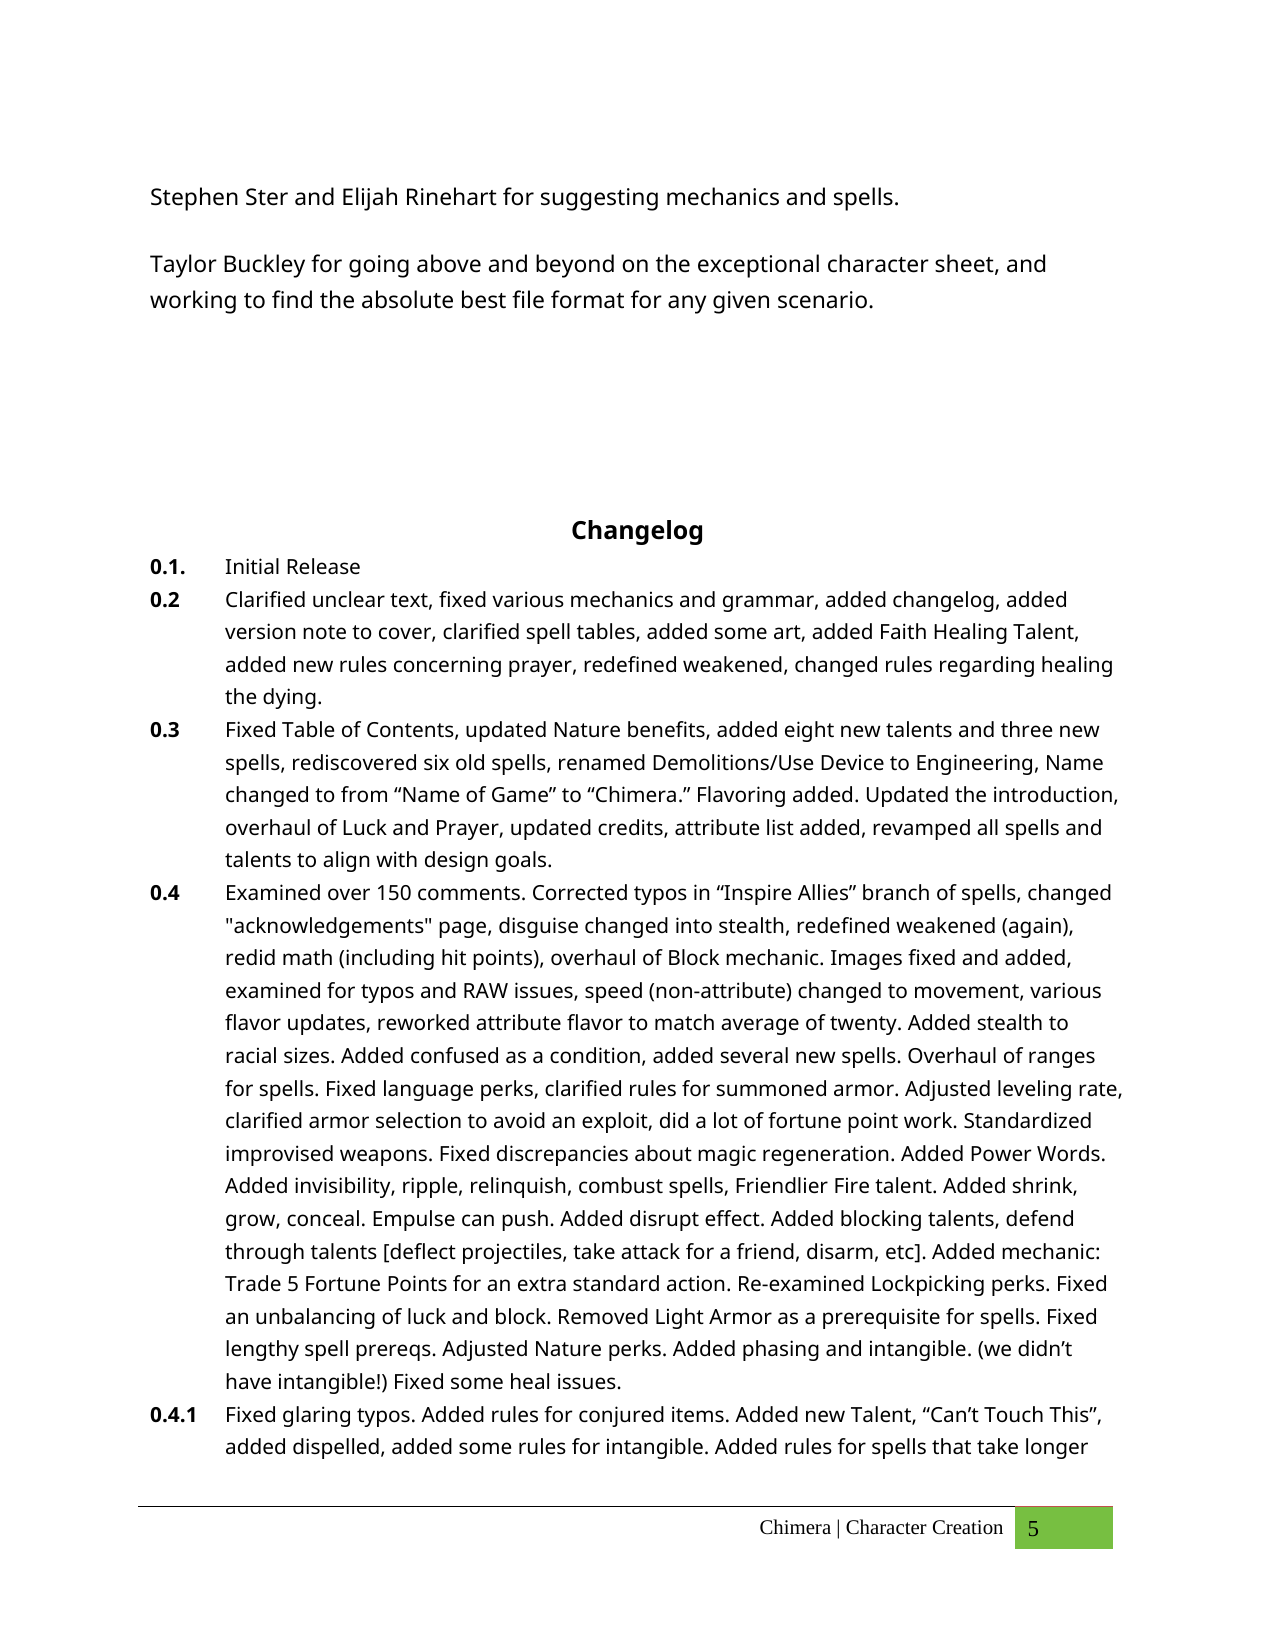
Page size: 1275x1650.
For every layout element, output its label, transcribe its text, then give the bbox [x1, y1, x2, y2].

text 0.3 Fixed Table of Contents, updated Nature benefits, added eight new talents and three new spells, rediscovered six old spells, renamed Demolitions/Use Device to Engineering, Name changed to from “Name of Game” to “Chimera.” Flavoring added. Updated the introduction, overhaul of Luck and Prayer, updated credits, attribute list added, revamped all spells and talents to align with design goals. [150, 715, 1125, 874]
text 0.4 Examined over 150 comments. Corrected typos in “Inspire Allies” branch of spells, changed "acknowledgements" page, disguise changed into stealth, redefined weakened (again), redid math (including hit points), overhaul of Block mechanic. Images fixed and added, examined for typos and RAW issues, speed (non-attribute) changed to movement, various flavor updates, reworked attribute flavor to match average of twenty. Added stealth to racial sizes. Added confused as a condition, added several new spells. Overhaul of ranges for spells. Fixed language perks, clarified rules for summoned armor. Adjusted leveling rate, clarified armor selection to avoid an exploit, did a lot of fortune point work. Standardized improvised weapons. Fixed discrepancies about magic regeneration. Added Power Words. Added invisibility, ripple, relinquish, combust spells, Friendlier Fire talent. Added shrink, grow, conceal. Empulse can push. Added disrupt effect. Added blocking talents, defend through talents [deflect projectiles, take attack for a friend, disarm, etc]. Added mechanic: Trade 5 Fortune Points for an extra standard action. Re-examined Lockpicking perks. Fixed an unbalancing of luck and block. Removed Light Armor as a prerequisite for spells. Fixed lengthy spell prereqs. Adjusted Nature perks. Added phasing and intangible. (we didn’t have intangible!) Fixed some heal issues. [150, 878, 1125, 1396]
list Initial Release [150, 552, 1125, 581]
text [150, 1400, 1125, 1461]
text 0.2 Clarified unclear text, fixed various mechanics and grammar, added changelog, added version note to cover, clarified spell tables, added some art, added Faith Healing Talent, added new rules concerning prayer, redefined weakened, changed rules regarding healing the dying. [150, 585, 1125, 711]
text Taylor Buckley for going above and beyond on the exceptional character sheet, and working to find the absolute best file format for any given scenario. [150, 248, 1125, 316]
text Changelog [150, 513, 1125, 547]
text Stephen Ster and Elijah Rinehart for suggesting mechanics and spells. [150, 181, 1125, 212]
